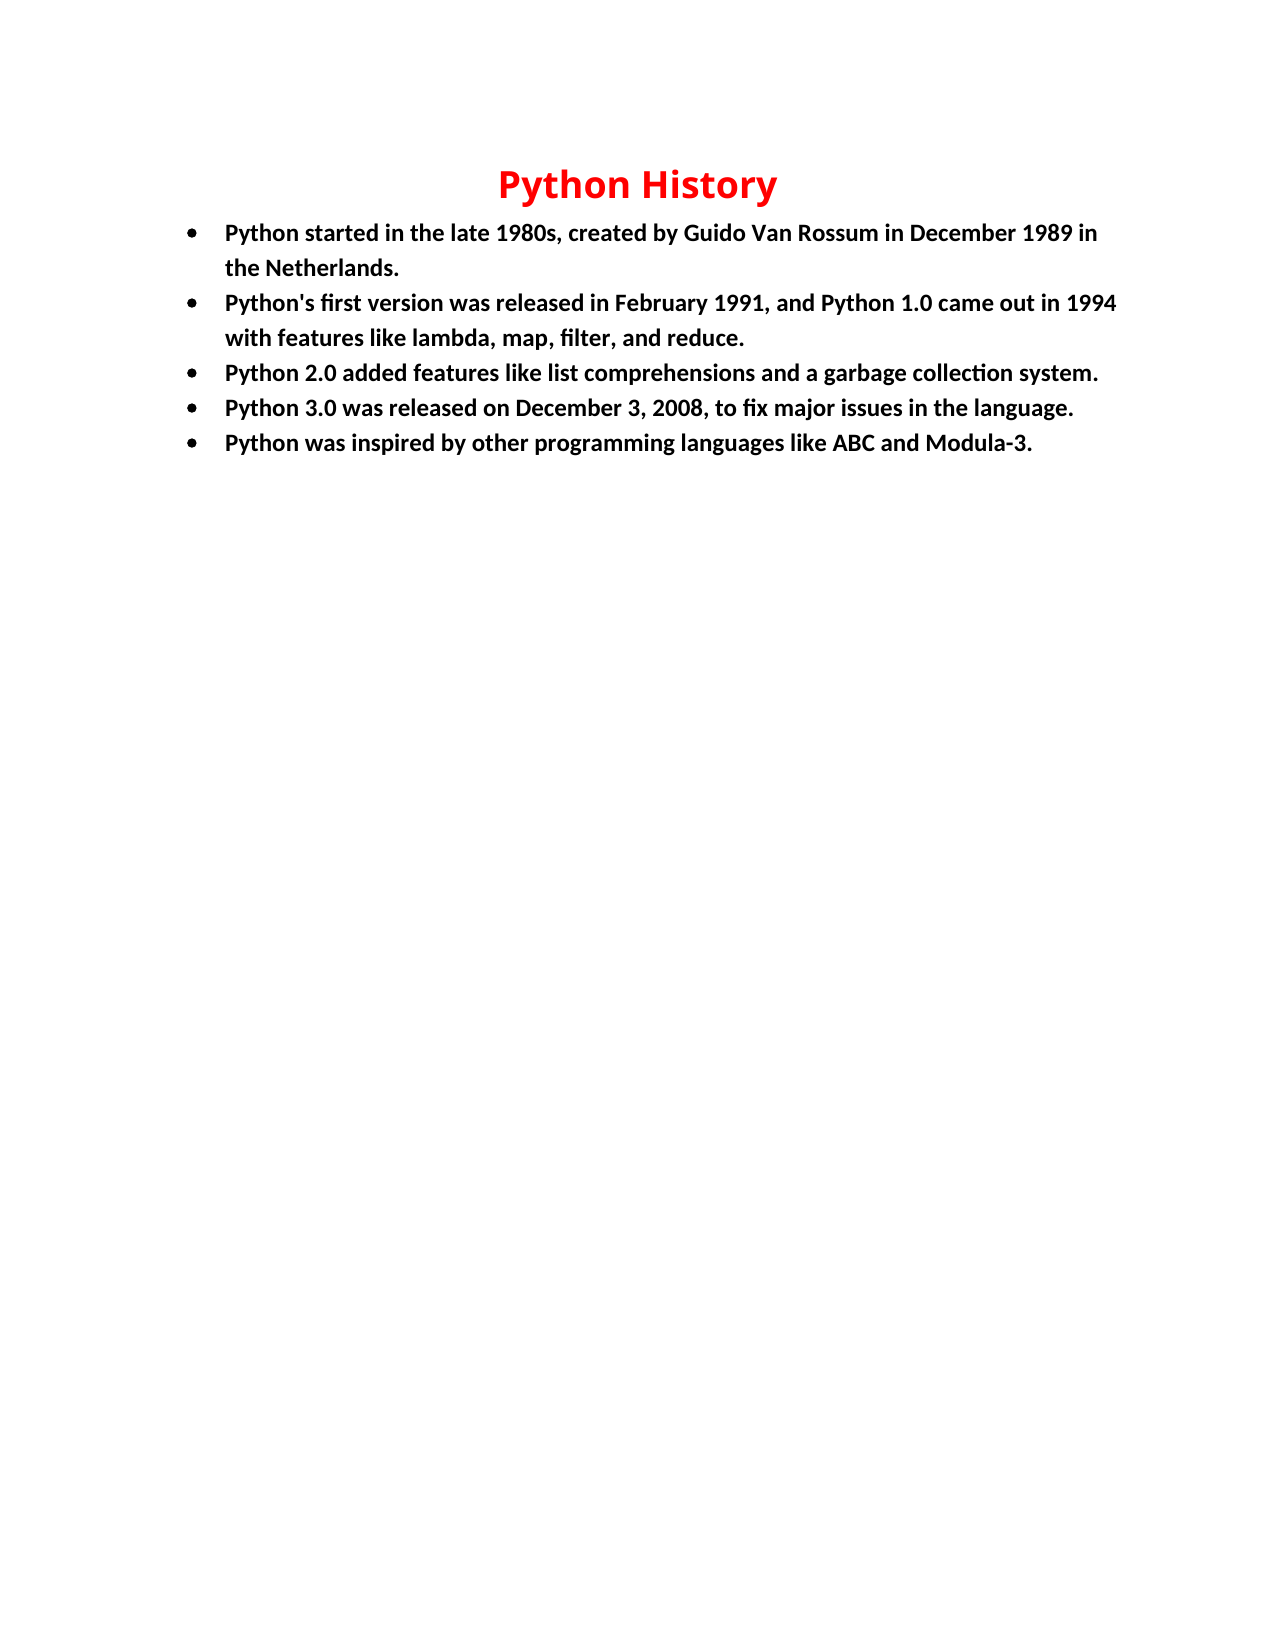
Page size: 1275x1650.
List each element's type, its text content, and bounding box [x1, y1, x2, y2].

list Python 3.0 was released on December 3, 2008, to fix major issues in the language. [187, 392, 1125, 423]
list Python was inspired by other programming languages like ABC and Modula-3. [187, 427, 1125, 458]
list Python 2.0 added features like list comprehensions and a garbage collection system. [187, 357, 1125, 388]
list Python started in the late 1980s, created by Guido Van Rossum in December 1989 in the Netherlands. [187, 217, 1125, 283]
list Python's first version was released in February 1991, and Python 1.0 came out in 1994 with features like lambda, map, filter, and reduce. [187, 287, 1125, 353]
text Python History [150, 158, 1125, 209]
